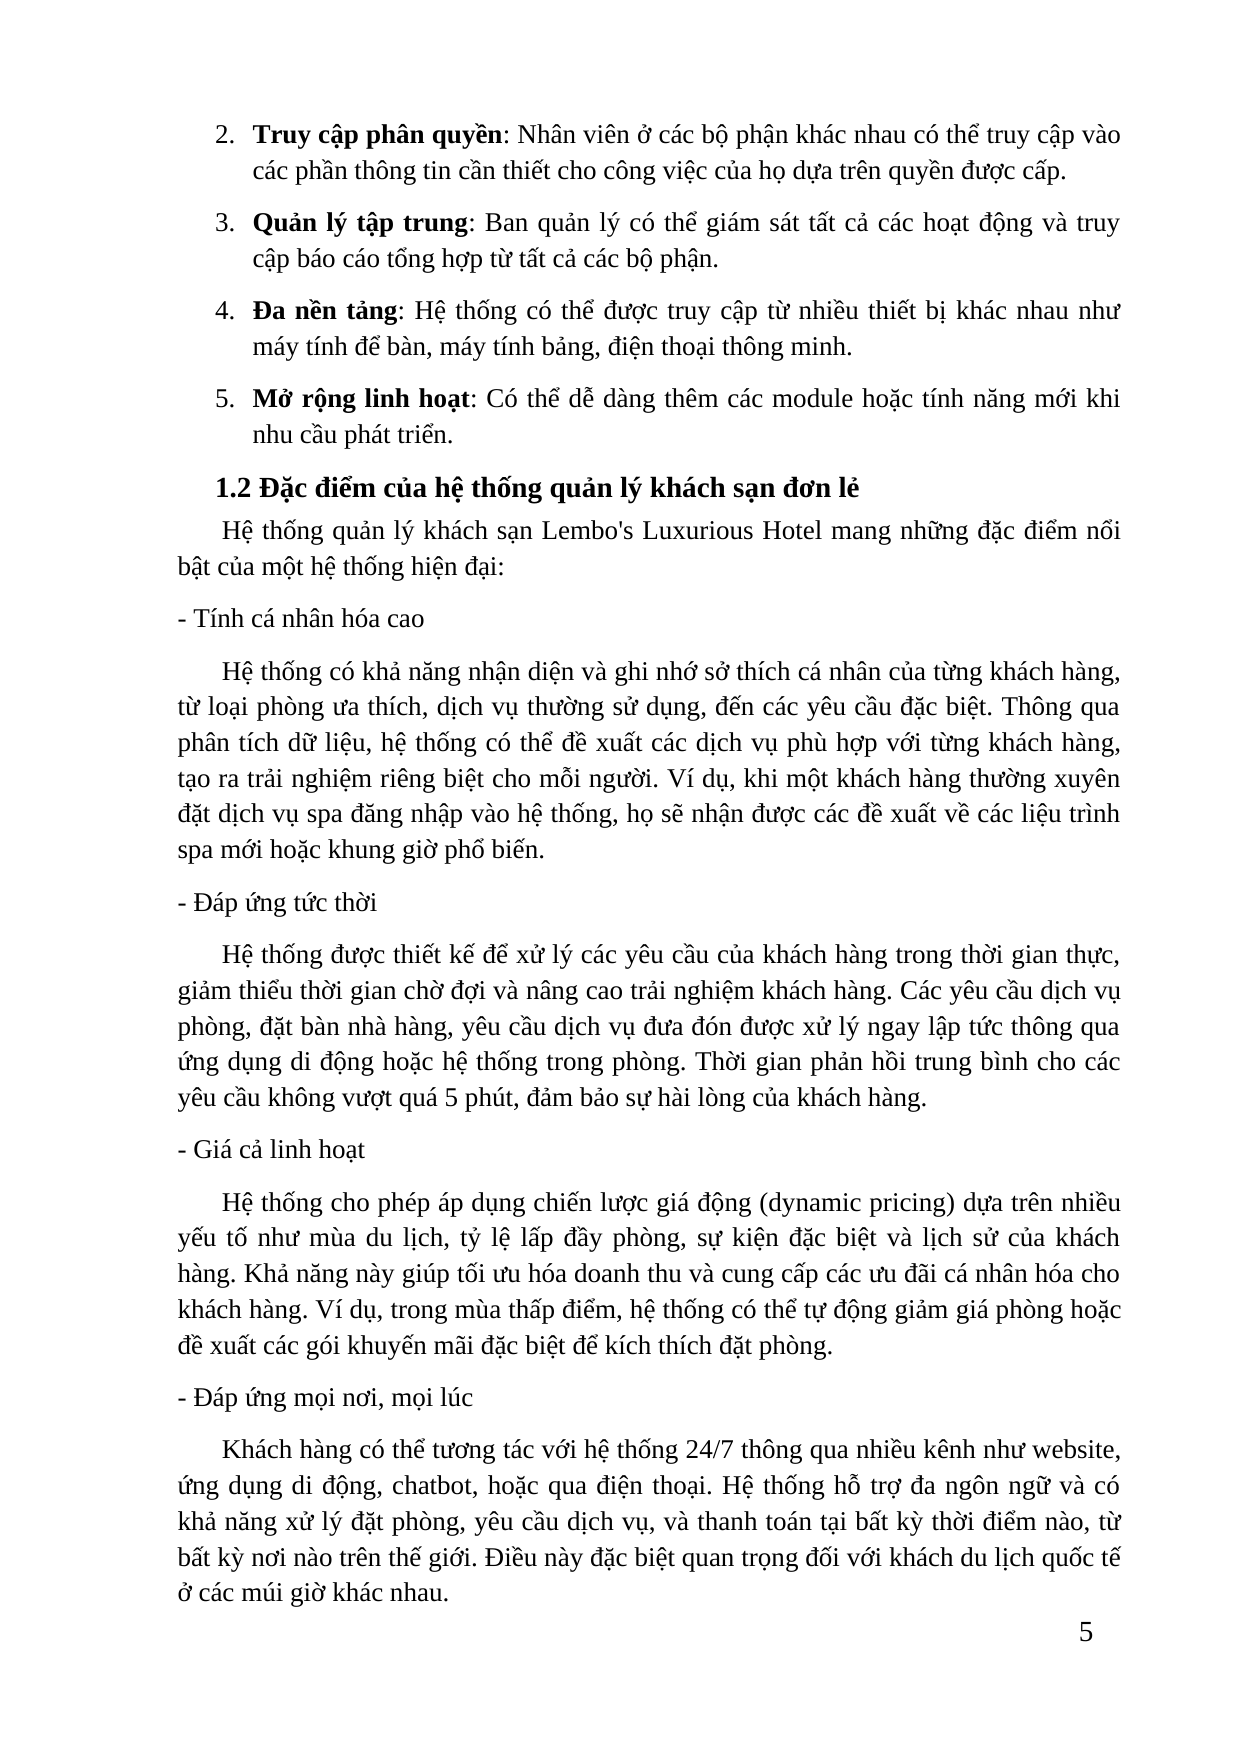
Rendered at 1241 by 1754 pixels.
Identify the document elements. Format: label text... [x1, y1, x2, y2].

text Hệ thống cho phép áp dụng chiến lược giá động (dynamic pricing) dựa trên nhiều yếu tố như mùa du lịch, tỷ lệ lấp đầy phòng, sự kiện đặc biệt và lịch sử của khách hàng. Khả năng này giúp tối ưu hóa doanh thu và cung cấp các ưu đãi cá nhân hóa cho khách hàng. Ví dụ, trong mùa thấp điểm, hệ thống có thể tự động giảm giá phòng hoặc đề xuất các gói khuyến mãi đặc biệt để kích thích đặt phòng. [177, 1186, 1122, 1360]
text Khách hàng có thể tương tác với hệ thống 24/7 thông qua nhiều kênh như website, ứng dụng di động, chatbot, hoặc qua điện thoại. Hệ thống hỗ trợ đa ngôn ngữ và có khả năng xử lý đặt phòng, yêu cầu dịch vụ, và thanh toán tại bất kỳ thời điểm nào, từ bất kỳ nơi nào trên thế giới. Điều này đặc biệt quan trọng đối với khách du lịch quốc tế ở các múi giờ khác nhau. [177, 1433, 1122, 1608]
list Mở rộng linh hoạt: Có thể dễ dàng thêm các module hoặc tính năng mới khi nhu cầu phát triển. [215, 382, 1122, 449]
list Đa nền tảng: Hệ thống có thể được truy cập từ nhiều thiết bị khác nhau như máy tính để bàn, máy tính bảng, điện thoại thông minh. [215, 294, 1122, 361]
text Hệ thống có khả năng nhận diện và ghi nhớ sở thích cá nhân của từng khách hàng, từ loại phòng ưa thích, dịch vụ thường sử dụng, đến các yêu cầu đặc biệt. Thông qua phân tích dữ liệu, hệ thống có thể đề xuất các dịch vụ phù hợp với từng khách hàng, tạo ra trải nghiệm riêng biệt cho mỗi người. Ví dụ, khi một khách hàng thường xuyên đặt dịch vụ spa đăng nhập vào hệ thống, họ sẽ nhận được các đề xuất về các liệu trình spa mới hoặc khung giờ phổ biến. [177, 655, 1122, 864]
text Hệ thống được thiết kế để xử lý các yêu cầu của khách hàng trong thời gian thực, giảm thiểu thời gian chờ đợi và nâng cao trải nghiệm khách hàng. Các yêu cầu dịch vụ phòng, đặt bàn nhà hàng, yêu cầu dịch vụ đưa đón được xử lý ngay lập tức thông qua ứng dụng di động hoặc hệ thống trong phòng. Thời gian phản hồi trung bình cho các yêu cầu không vượt quá 5 phút, đảm bảo sự hài lòng của khách hàng. [177, 938, 1122, 1112]
list Truy cập phân quyền: Nhân viên ở các bộ phận khác nhau có thể truy cập vào các phần thông tin cần thiết cho công việc của họ dựa trên quyền được cấp. [215, 118, 1122, 185]
text - Đáp ứng mọi nơi, mọi lúc [177, 1381, 1122, 1412]
text - Đáp ứng tức thời [177, 886, 1122, 917]
text - Tính cá nhân hóa cao [177, 602, 1122, 633]
text Hệ thống quản lý khách sạn Lembo's Luxurious Hotel mang những đặc điểm nổi bật của một hệ thống hiện đại: [177, 514, 1122, 581]
list Quản lý tập trung: Ban quản lý có thể giám sát tất cả các hoạt động và truy cập báo cáo tổng hợp từ tất cả các bộ phận. [215, 206, 1122, 273]
text Đặc điểm của hệ thống quản lý khách sạn đơn lẻ [215, 471, 1122, 504]
text - Giá cả linh hoạt [177, 1133, 1122, 1164]
